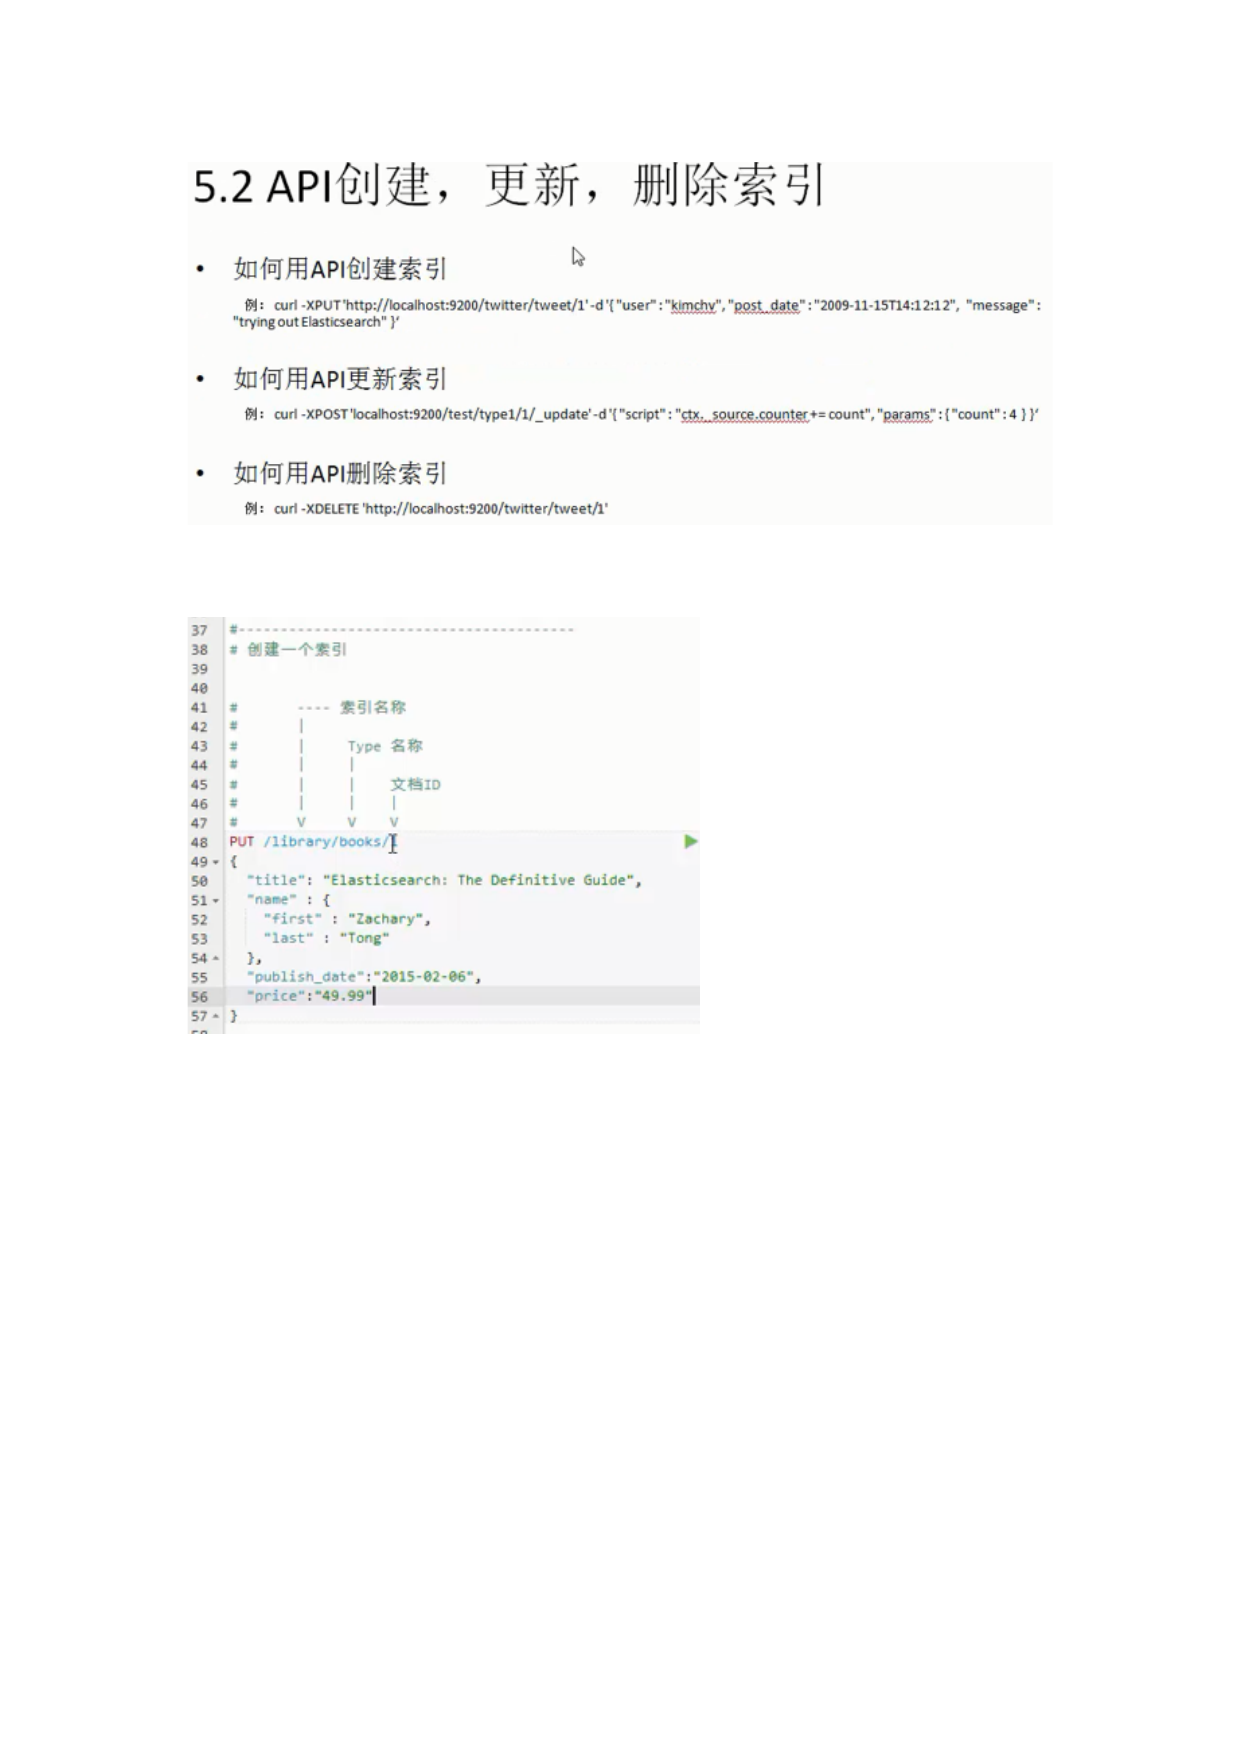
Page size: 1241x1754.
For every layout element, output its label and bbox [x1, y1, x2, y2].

picture [187, 162, 1053, 525]
picture [187, 617, 700, 1034]
